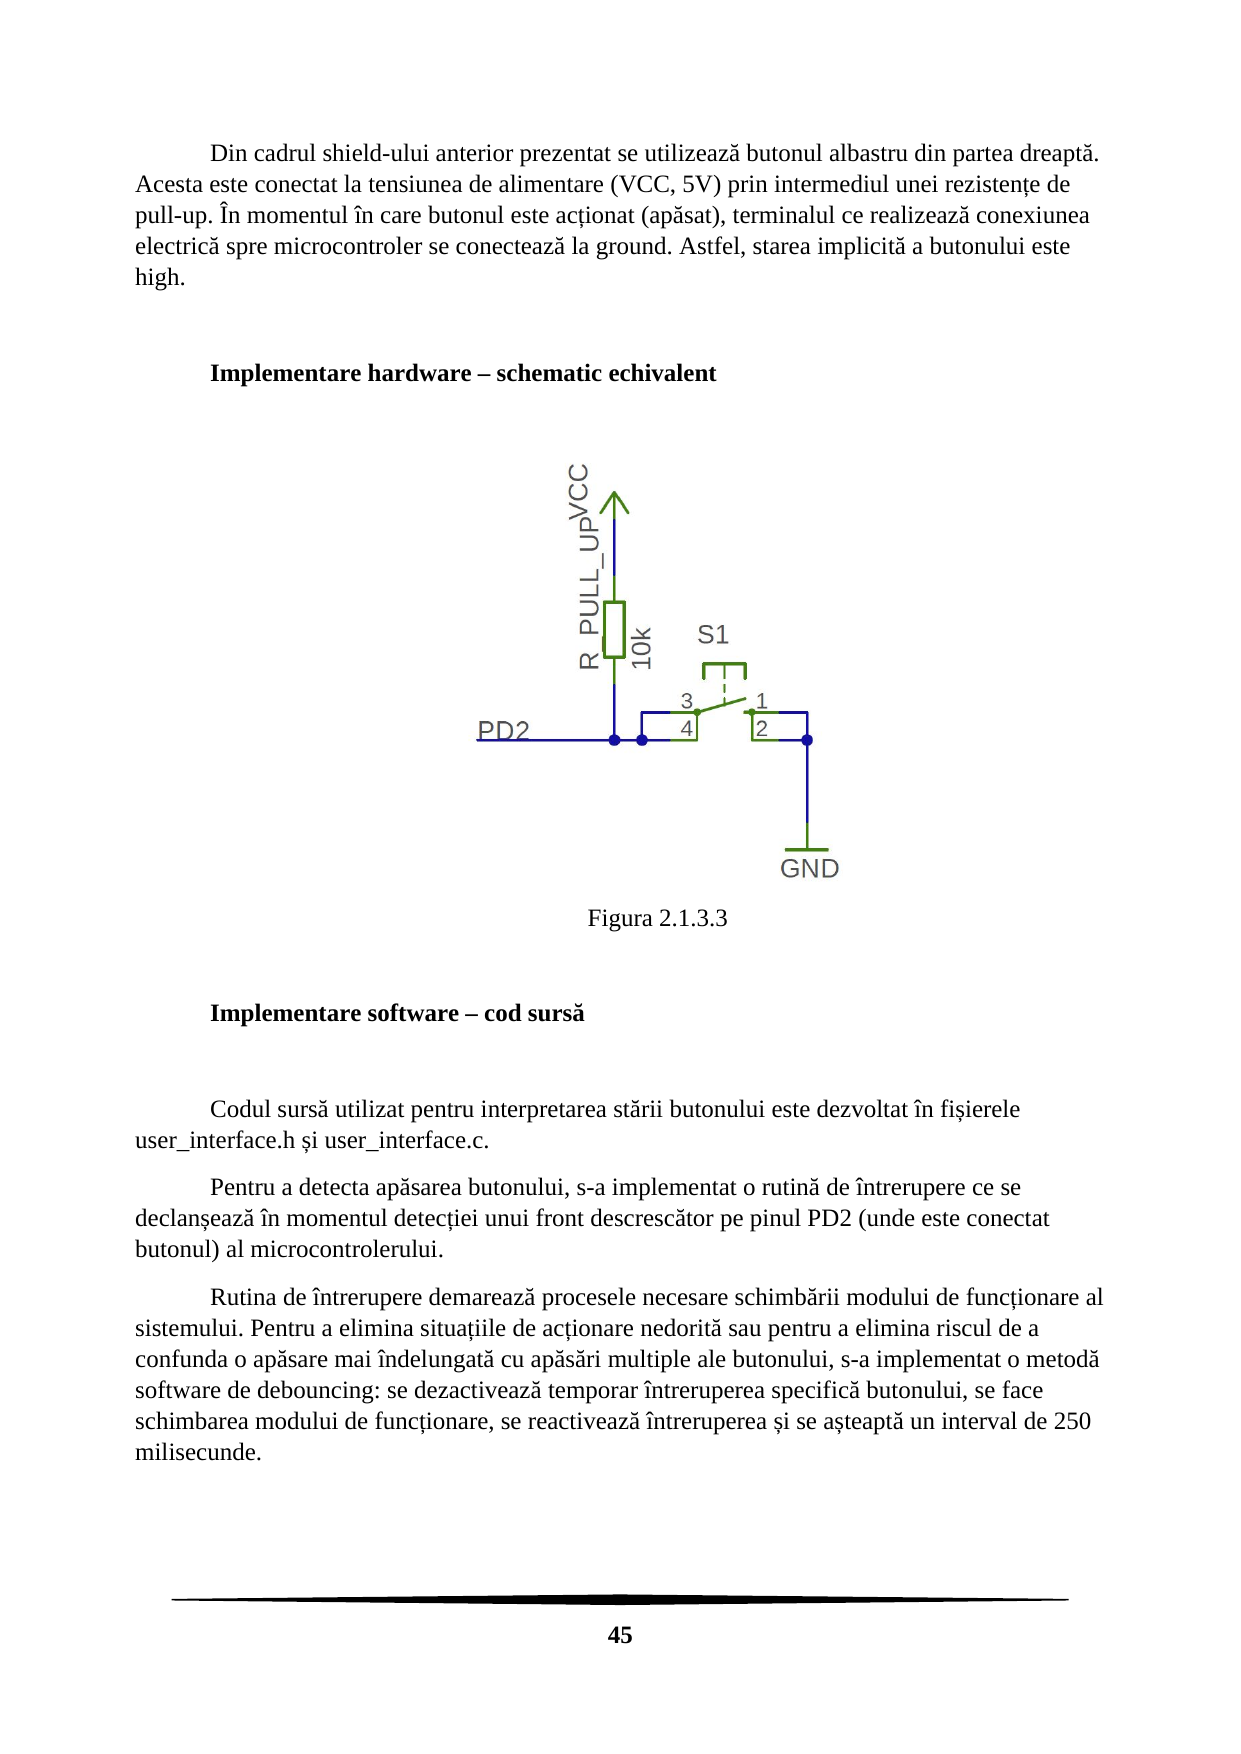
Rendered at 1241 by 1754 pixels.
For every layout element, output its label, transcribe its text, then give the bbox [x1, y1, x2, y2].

text Figura 2.1.3.3 [135, 903, 1105, 932]
text Din cadrul shield-ului anterior prezentat se utilizează butonul albastru din partea dreaptă. Acesta este conectat la tensiunea de alimentare (VCC, 5V) prin intermediul unei rezistențe de pull-up. În momentul în care butonul este acționat (apăsat), terminalul ce realizează conexiunea electrică spre microcontroler se conectează la ground. Astfel, starea implicită a butonului este high. [135, 138, 1105, 291]
text Codul sursă utilizat pentru interpretarea stării butonului este dezvoltat în fișierele user_interface.h și user_interface.c. [135, 1094, 1105, 1153]
text Implementare software – cod sursă [135, 998, 1105, 1027]
picture [468, 453, 847, 884]
text Pentru a detecta apăsarea butonului, s-a implementat o rutină de întrerupere ce se declanșează în momentul detecției unui front descrescător pe pinul PD2 (unde este conectat butonul) al microcontrolerului. [135, 1172, 1105, 1263]
text Implementare hardware – schematic echivalent [135, 358, 1105, 386]
text Rutina de întrerupere demarează procesele necesare schimbării modului de funcționare al sistemului. Pentru a elimina situațiile de acționare nedorită sau pentru a elimina riscul de a confunda o apăsare mai îndelungată cu apăsări multiple ale butonului, s-a implementat o metodă software de debouncing: se dezactivează temporar întreruperea specifică butonului, se face schimbarea modului de funcționare, se reactivează întreruperea și se așteaptă un interval de 250 milisecunde. [135, 1282, 1105, 1466]
